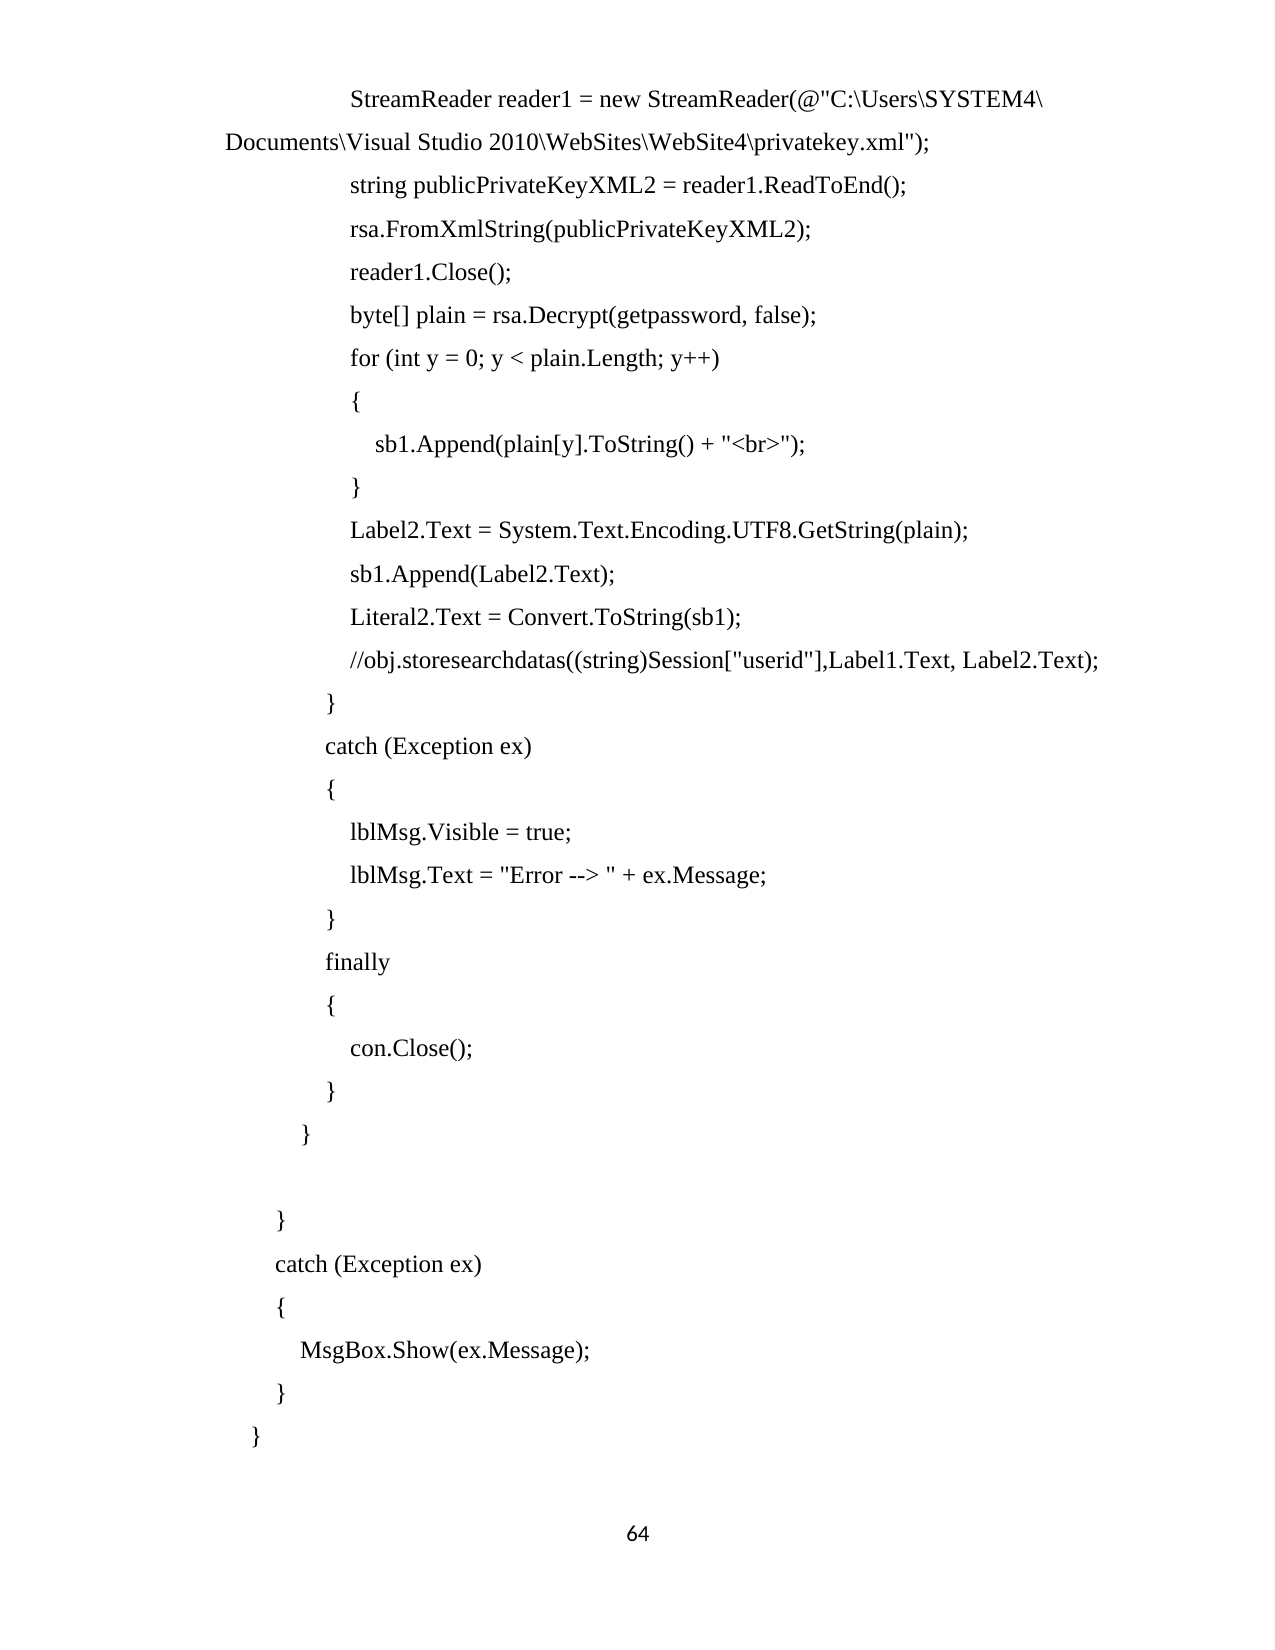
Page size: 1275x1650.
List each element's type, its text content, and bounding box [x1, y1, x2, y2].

text rsa.FromXmlString(publicPrivateKeyXML2); [225, 214, 1125, 242]
text con.Close(); [225, 1033, 1125, 1062]
text lblMsg.Visible = true; [225, 817, 1125, 846]
text } [225, 472, 1125, 501]
text Literal2.Text = Convert.ToString(sb1); [225, 602, 1125, 631]
text byte[] plain = rsa.Decrypt(getpassword, false); [225, 300, 1125, 329]
text for (int y = 0; y < plain.Length; y++) [225, 343, 1125, 372]
text StreamReader reader1 = new StreamReader(@"C:\Users\SYSTEM4\Documents\Visual Studio 2010\WebSites\WebSite4\privatekey.xml"); [225, 84, 1125, 156]
text MsgBox.Show(ex.Message); [225, 1335, 1125, 1364]
text } [225, 688, 1125, 717]
text lblMsg.Text = "Error --> " + ex.Message; [225, 861, 1125, 889]
text reader1.Close(); [225, 257, 1125, 286]
text } [225, 904, 1125, 932]
text string publicPrivateKeyXML2 = reader1.ReadToEnd(); [225, 171, 1125, 199]
text { [225, 386, 1125, 415]
text } [225, 1076, 1125, 1105]
text catch (Exception ex) [225, 1249, 1125, 1277]
text catch (Exception ex) [225, 731, 1125, 760]
text sb1.Append(plain[y].ToString() + "<br>"); [225, 429, 1125, 458]
text { [225, 1292, 1125, 1321]
text { [225, 774, 1125, 803]
text } [225, 1378, 1125, 1407]
text { [225, 990, 1125, 1019]
text sb1.Append(Label2.Text); [225, 559, 1125, 587]
text //obj.storesearchdatas((string)Session["userid"],Label1.Text, Label2.Text); [225, 645, 1125, 674]
text finally [225, 947, 1125, 976]
text } [225, 1421, 1125, 1450]
text } [225, 1206, 1125, 1234]
text } [225, 1119, 1125, 1148]
text Label2.Text = System.Text.Encoding.UTF8.GetString(plain); [225, 516, 1125, 544]
